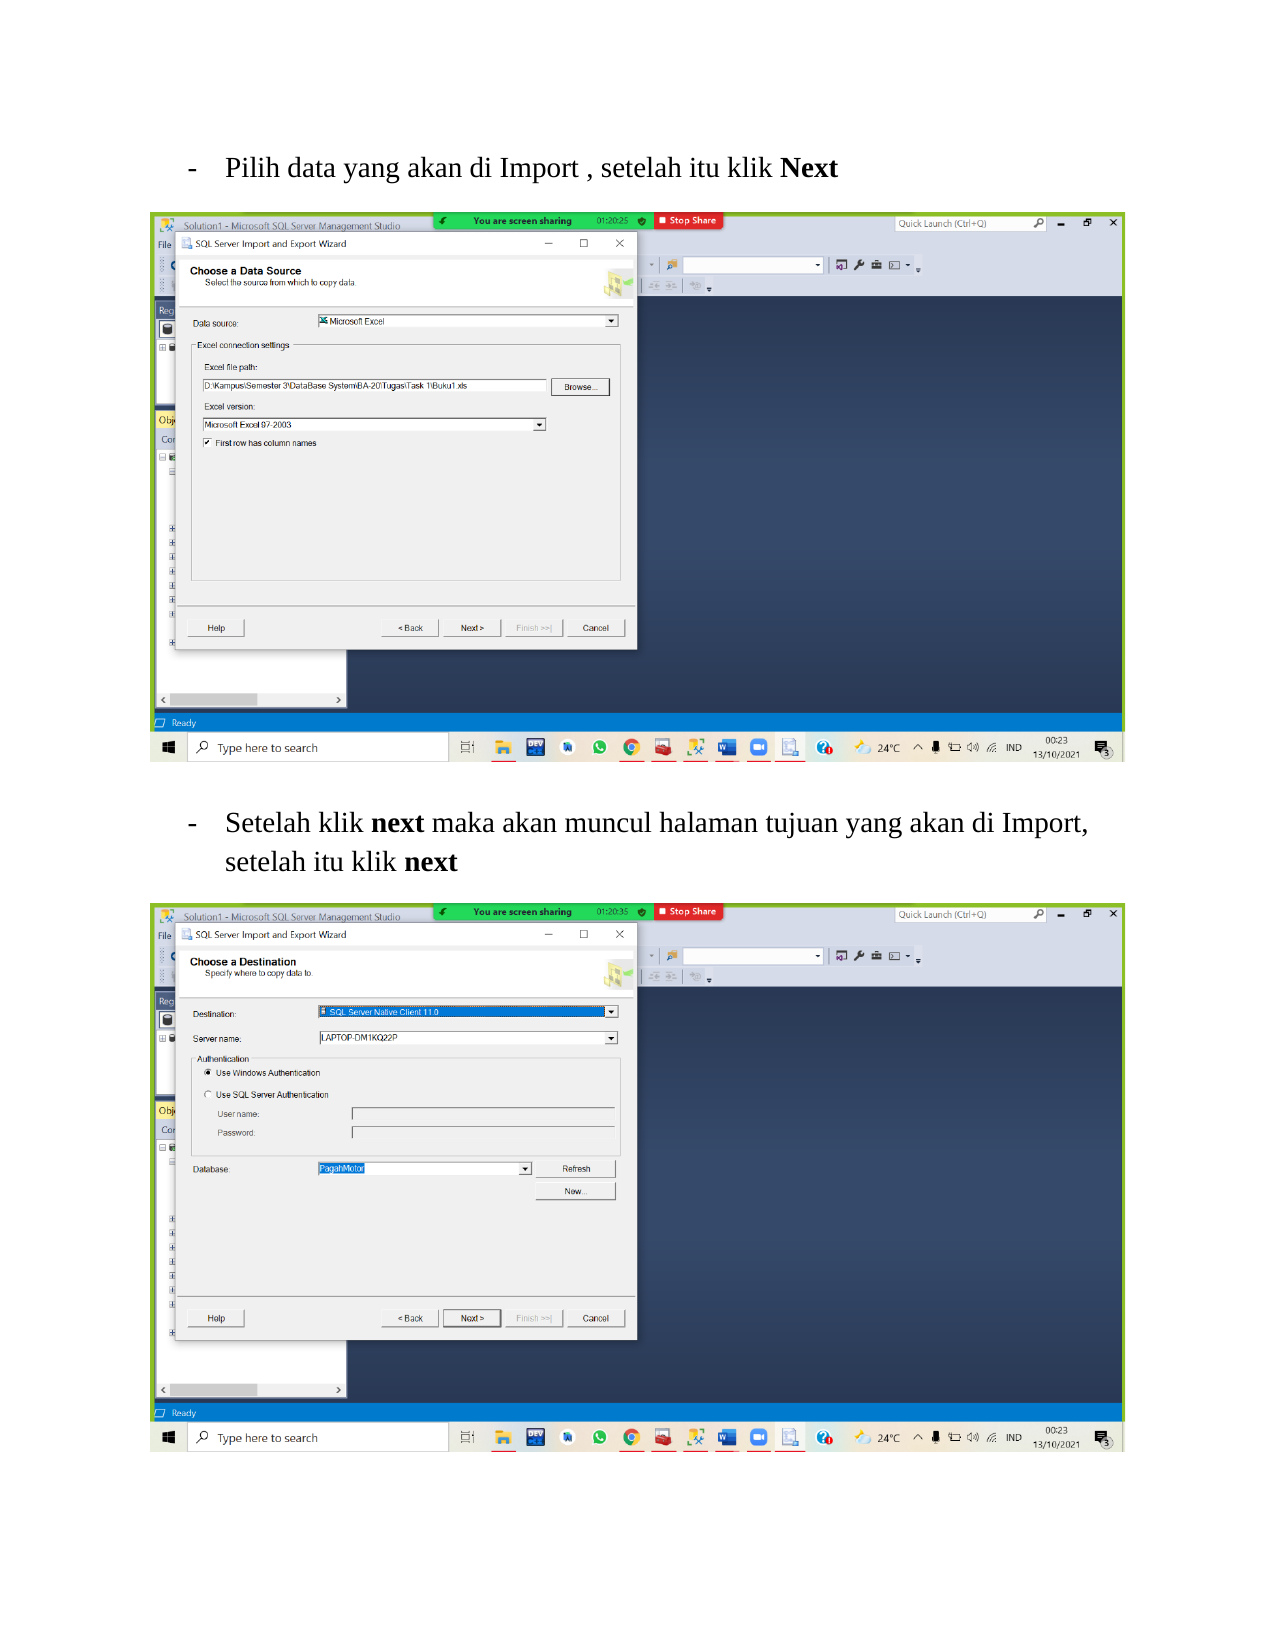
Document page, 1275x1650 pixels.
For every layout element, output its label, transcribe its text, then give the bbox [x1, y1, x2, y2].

list Pilih data yang akan di Import , setelah itu klik Next [187, 150, 1125, 183]
picture [150, 903, 1125, 1452]
picture [150, 212, 1125, 762]
list Setelah klik next maka akan muncul halaman tujuan yang akan di Import, setelah itu klik next [187, 805, 1125, 877]
